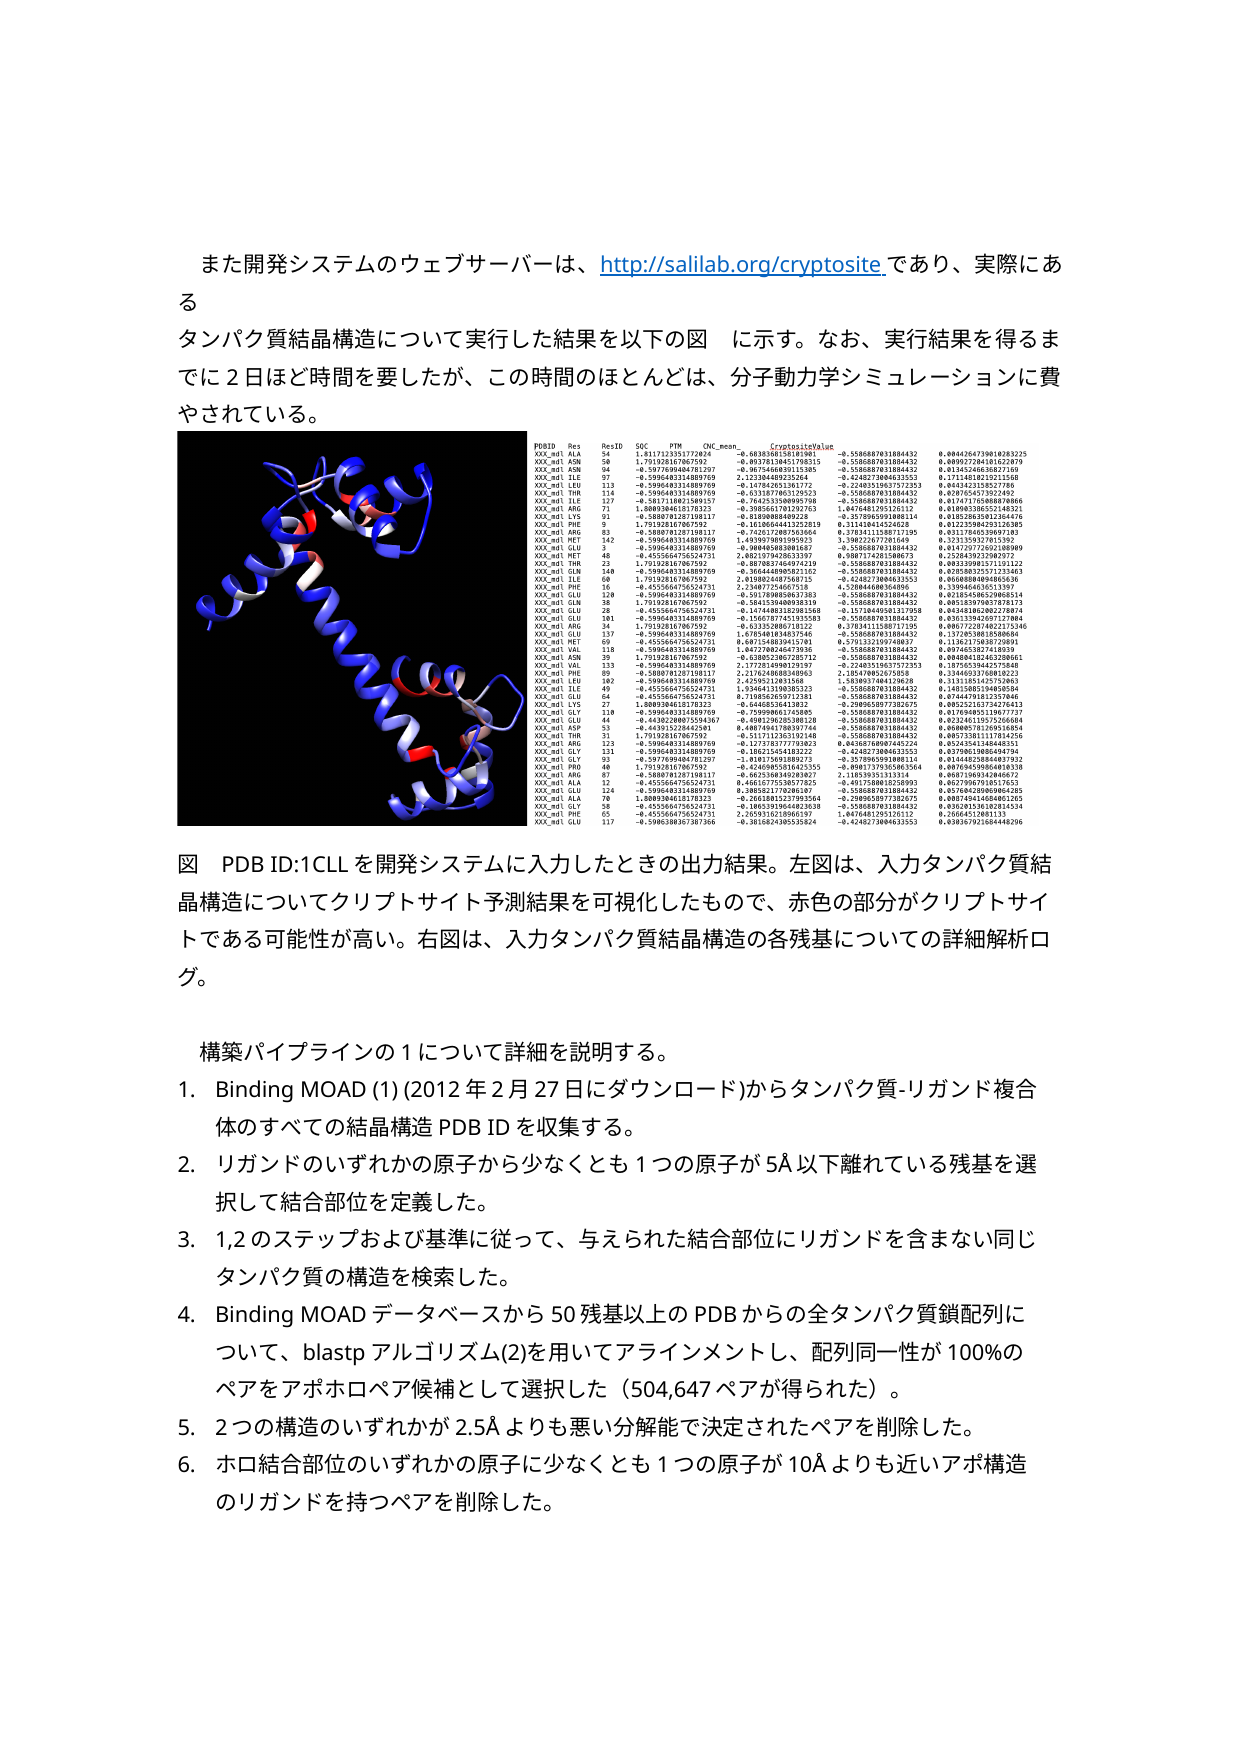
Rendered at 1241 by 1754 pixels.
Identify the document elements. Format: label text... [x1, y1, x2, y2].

picture [177, 431, 528, 826]
list Binding MOADデータベースから50残基以上のPDBからの全タンパク質鎖配列について、blastpアルゴリズム(2)を用いてアラインメントし、配列同一性が100%のペアをアポホロペア候補として選択した（504,647ペアが得られた）。 [177, 1294, 1041, 1407]
list 2つの構造のいずれかが2.5Åよりも悪い分解能で決定されたペアを削除した。 [177, 1407, 1041, 1444]
list リガンドのいずれかの原子から少なくとも1つの原子が5Å以下離れている残基を選択して結合部位を定義した。 [177, 1144, 1041, 1219]
list 1,2のステップおよび基準に従って、与えられた結合部位にリガンドを含まない同じタンパク質の構造を検索した。 [177, 1219, 1041, 1294]
list ホロ結合部位のいずれかの原子に少なくとも1つの原子が10Åよりも近いアポ構造のリガンドを持つペアを削除した。 [177, 1444, 1041, 1519]
text 構築パイプラインの1について詳細を説明する。 [177, 1032, 1063, 1069]
text タンパク質結晶構造について実行した結果を以下の図 に示す。なお、実行結果を得るまでに2日ほど時間を要したが、この時間のほとんどは、分子動力学シミュレーションに費やされている。 [177, 319, 1063, 432]
list Binding MOAD (1) (2012年2月27日にダウンロード)からタンパク質-リガンド複合体のすべての結晶構造PDB IDを収集する。 [177, 1069, 1041, 1144]
picture [532, 443, 1039, 826]
text 図 PDB ID:1CLLを開発システムに入力したときの出力結果。左図は、入力タンパク質結晶構造についてクリプトサイト予測結果を可視化したもので、赤色の部分がクリプトサイトである可能性が高い。右図は、入力タンパク質結晶構造の各残基についての詳細解析ログ。 [177, 844, 1063, 994]
text また開発システムのウェブサーバーは、http://salilab.org/cryptositeであり、実際にある [177, 244, 1063, 319]
